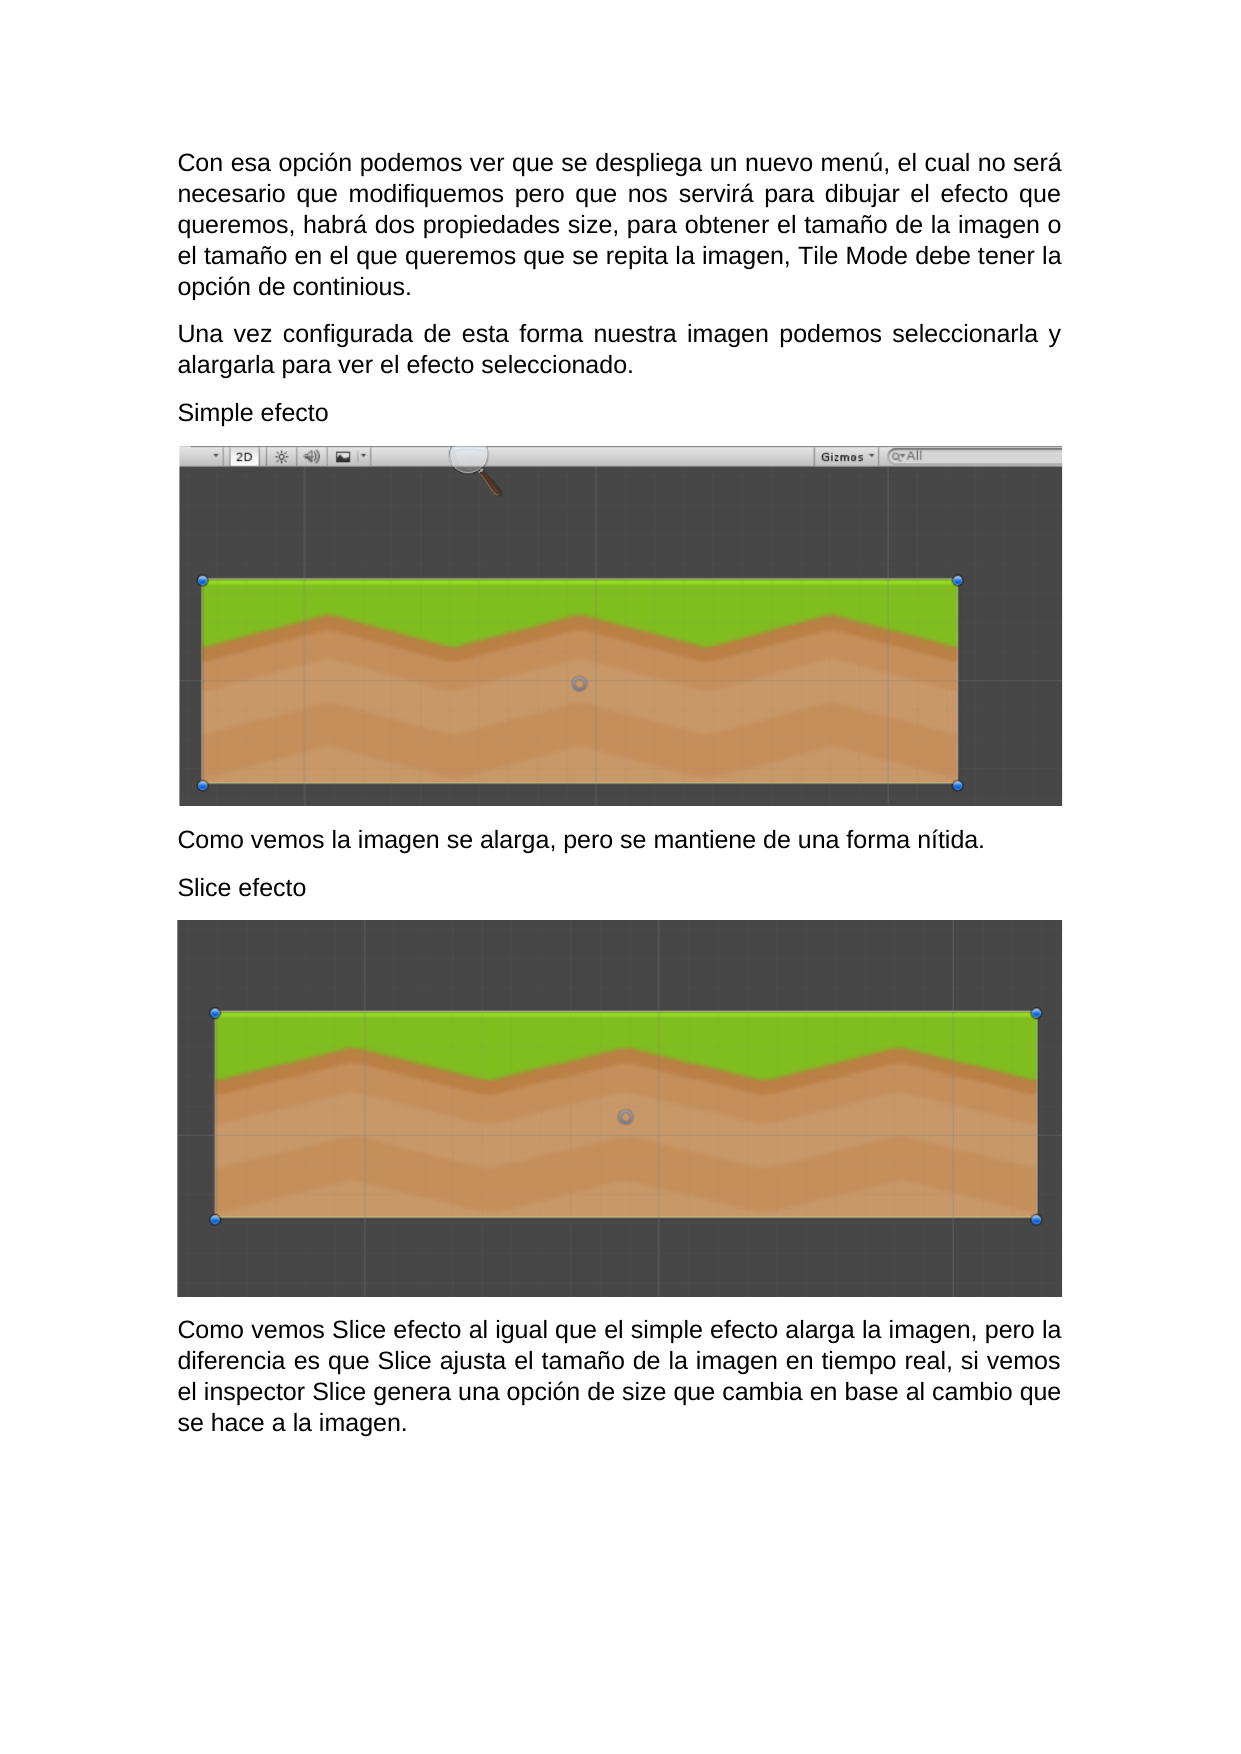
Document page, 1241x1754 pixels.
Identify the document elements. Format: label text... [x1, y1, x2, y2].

text Como vemos la imagen se alarga, pero se mantiene de una forma nítida. [177, 825, 1063, 853]
text Con esa opción podemos ver que se despliega un nuevo menú, el cual no será necesario que modifiquemos pero que nos servirá para dibujar el efecto que queremos, habrá dos propiedades size, para obtener el tamaño de la imagen o el tamaño en el que queremos que se repita la imagen, Tile Mode debe tener la opción de continious. [177, 148, 1063, 301]
picture [177, 446, 1063, 806]
text Una vez configurada de esta forma nuestra imagen podemos seleccionarla y alargarla para ver el efecto seleccionado. [177, 319, 1063, 379]
text Simple efecto [177, 398, 1063, 427]
picture [177, 920, 1063, 1297]
text Como vemos Slice efecto al igual que el simple efecto alarga la imagen, pero la diferencia es que Slice ajusta el tamaño de la imagen en tiempo real, si vemos el inspector Slice genera una opción de size que cambia en base al cambio que se hace a la imagen. [177, 1315, 1063, 1437]
text Slice efecto [177, 872, 1063, 901]
